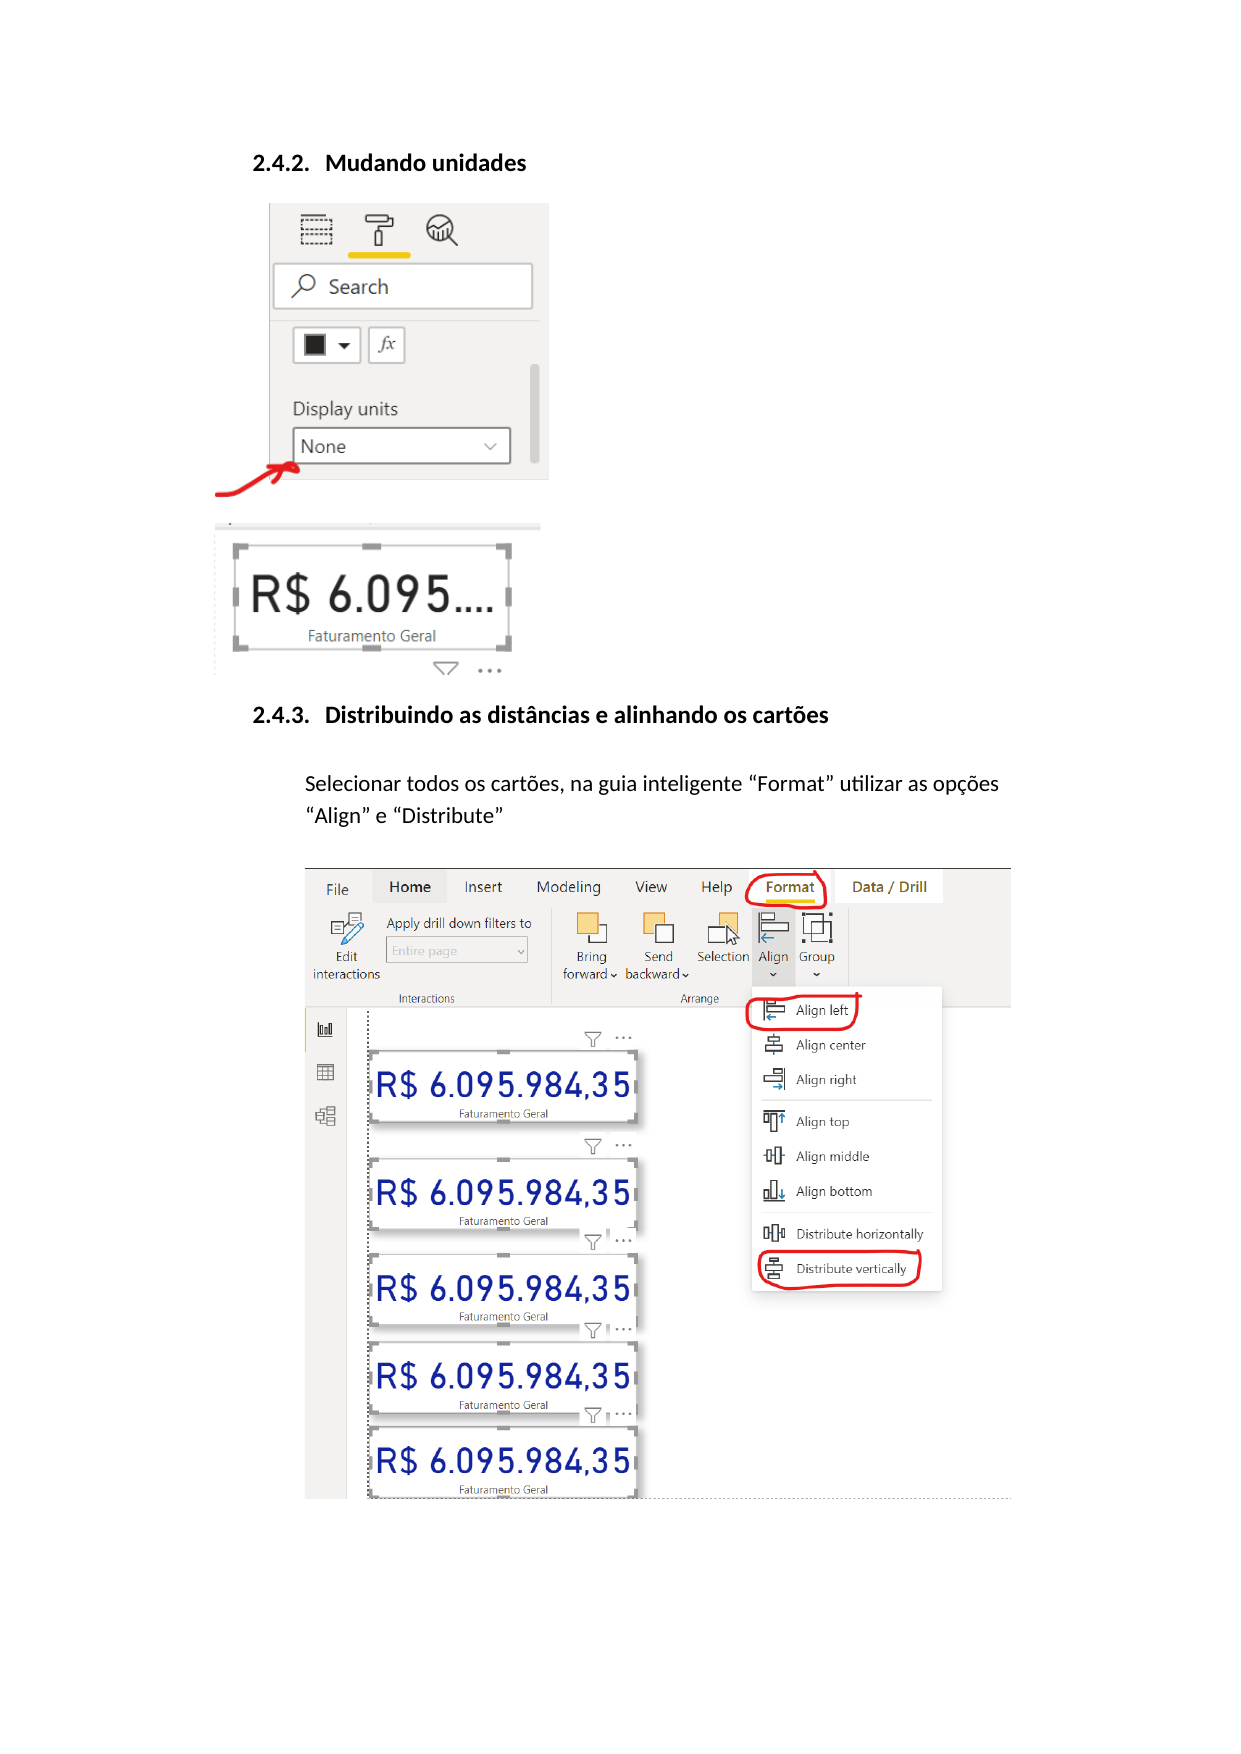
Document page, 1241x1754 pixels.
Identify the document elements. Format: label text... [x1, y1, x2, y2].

picture [304, 868, 1011, 1499]
picture [214, 523, 541, 675]
list Distribuindo as distâncias e alinhando os cartões [252, 699, 1063, 730]
list Mudando unidades [252, 148, 1063, 178]
picture [214, 203, 549, 499]
list Selecionar todos os cartões, na guia inteligente “Format” utilizar as opções “Align” e “Distribute” [305, 769, 1063, 829]
